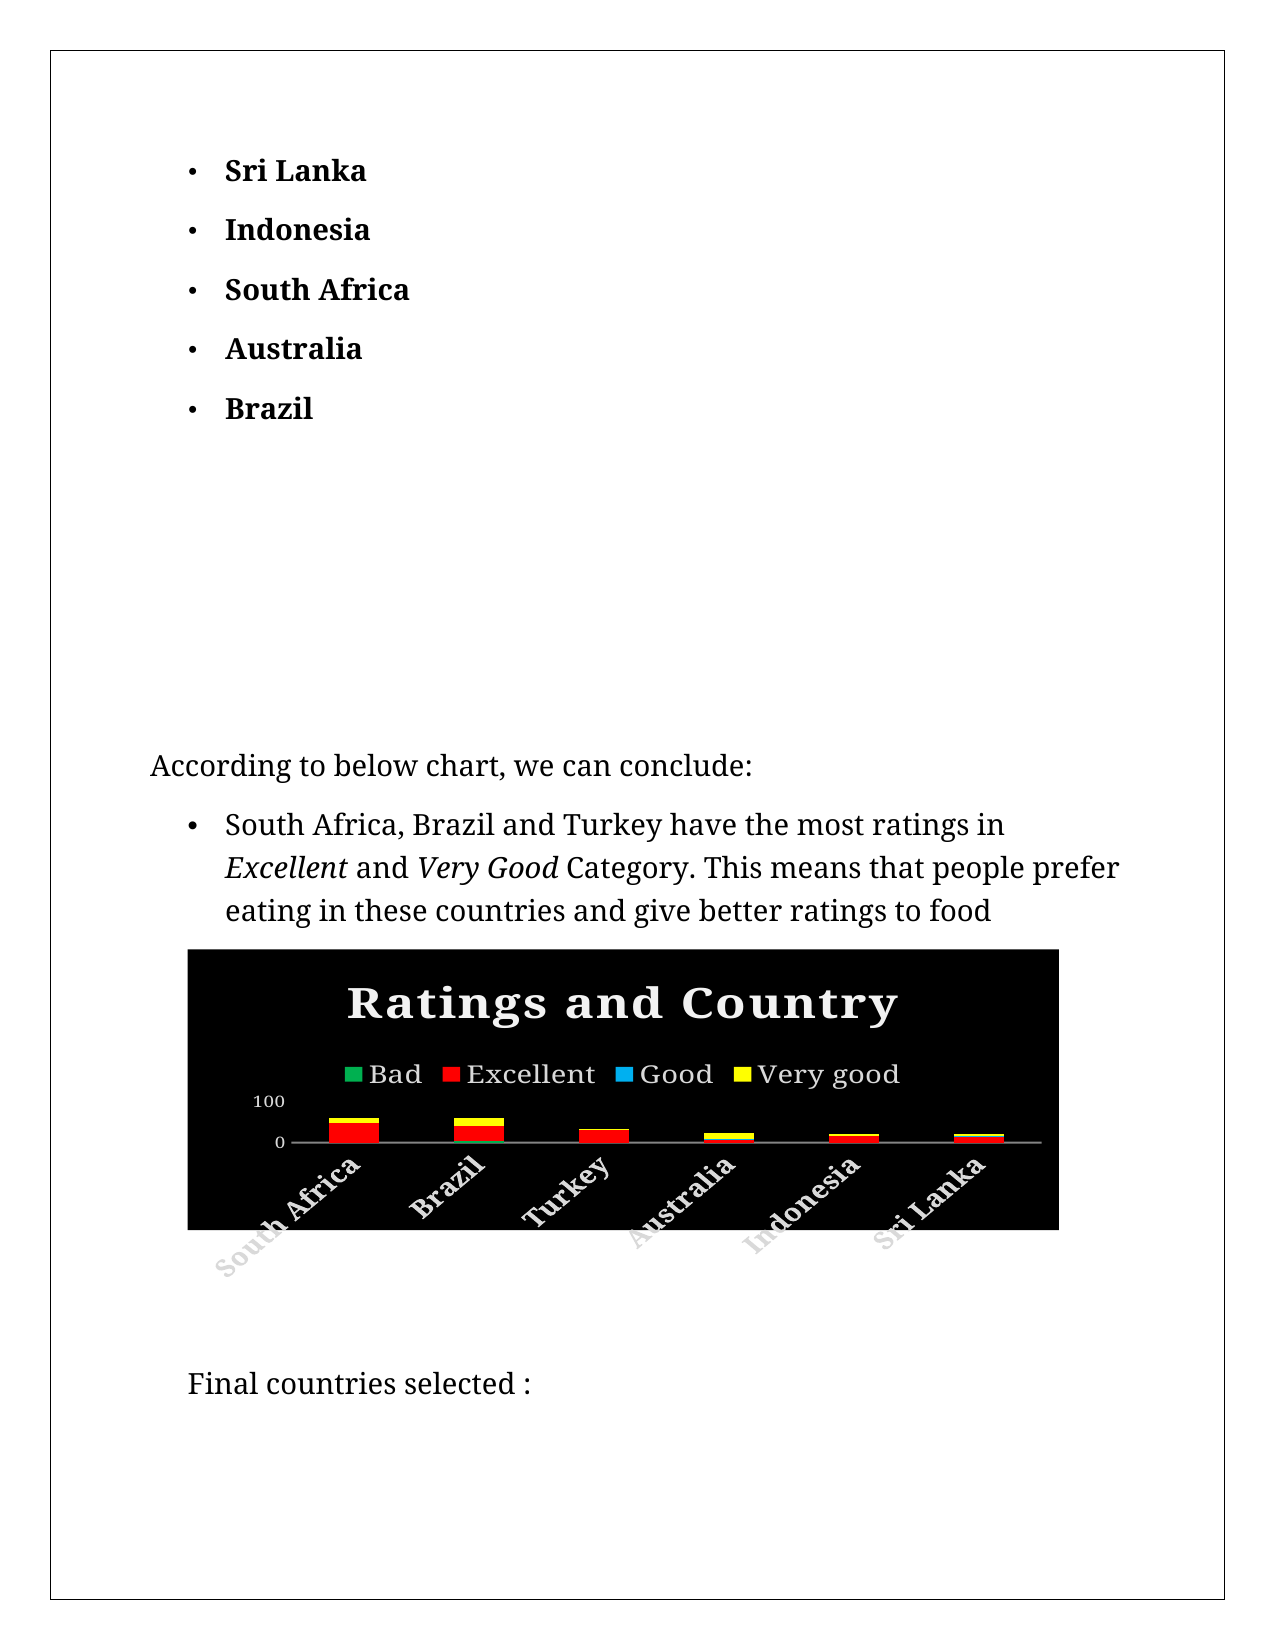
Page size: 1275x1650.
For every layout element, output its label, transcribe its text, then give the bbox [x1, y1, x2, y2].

list Brazil [187, 388, 1125, 428]
list South Africa, Brazil and Turkey have the most ratings in Excellent and Very Good Category. This means that people prefer eating in these countries and give better ratings to food [187, 804, 1125, 929]
text According to below chart, we can conclude: [150, 745, 1125, 784]
list Indonesia [187, 209, 1125, 249]
text Final countries selected : [187, 1363, 1125, 1403]
list South Africa [187, 269, 1125, 309]
list Australia [187, 328, 1125, 368]
list Sri Lanka [187, 150, 1125, 190]
